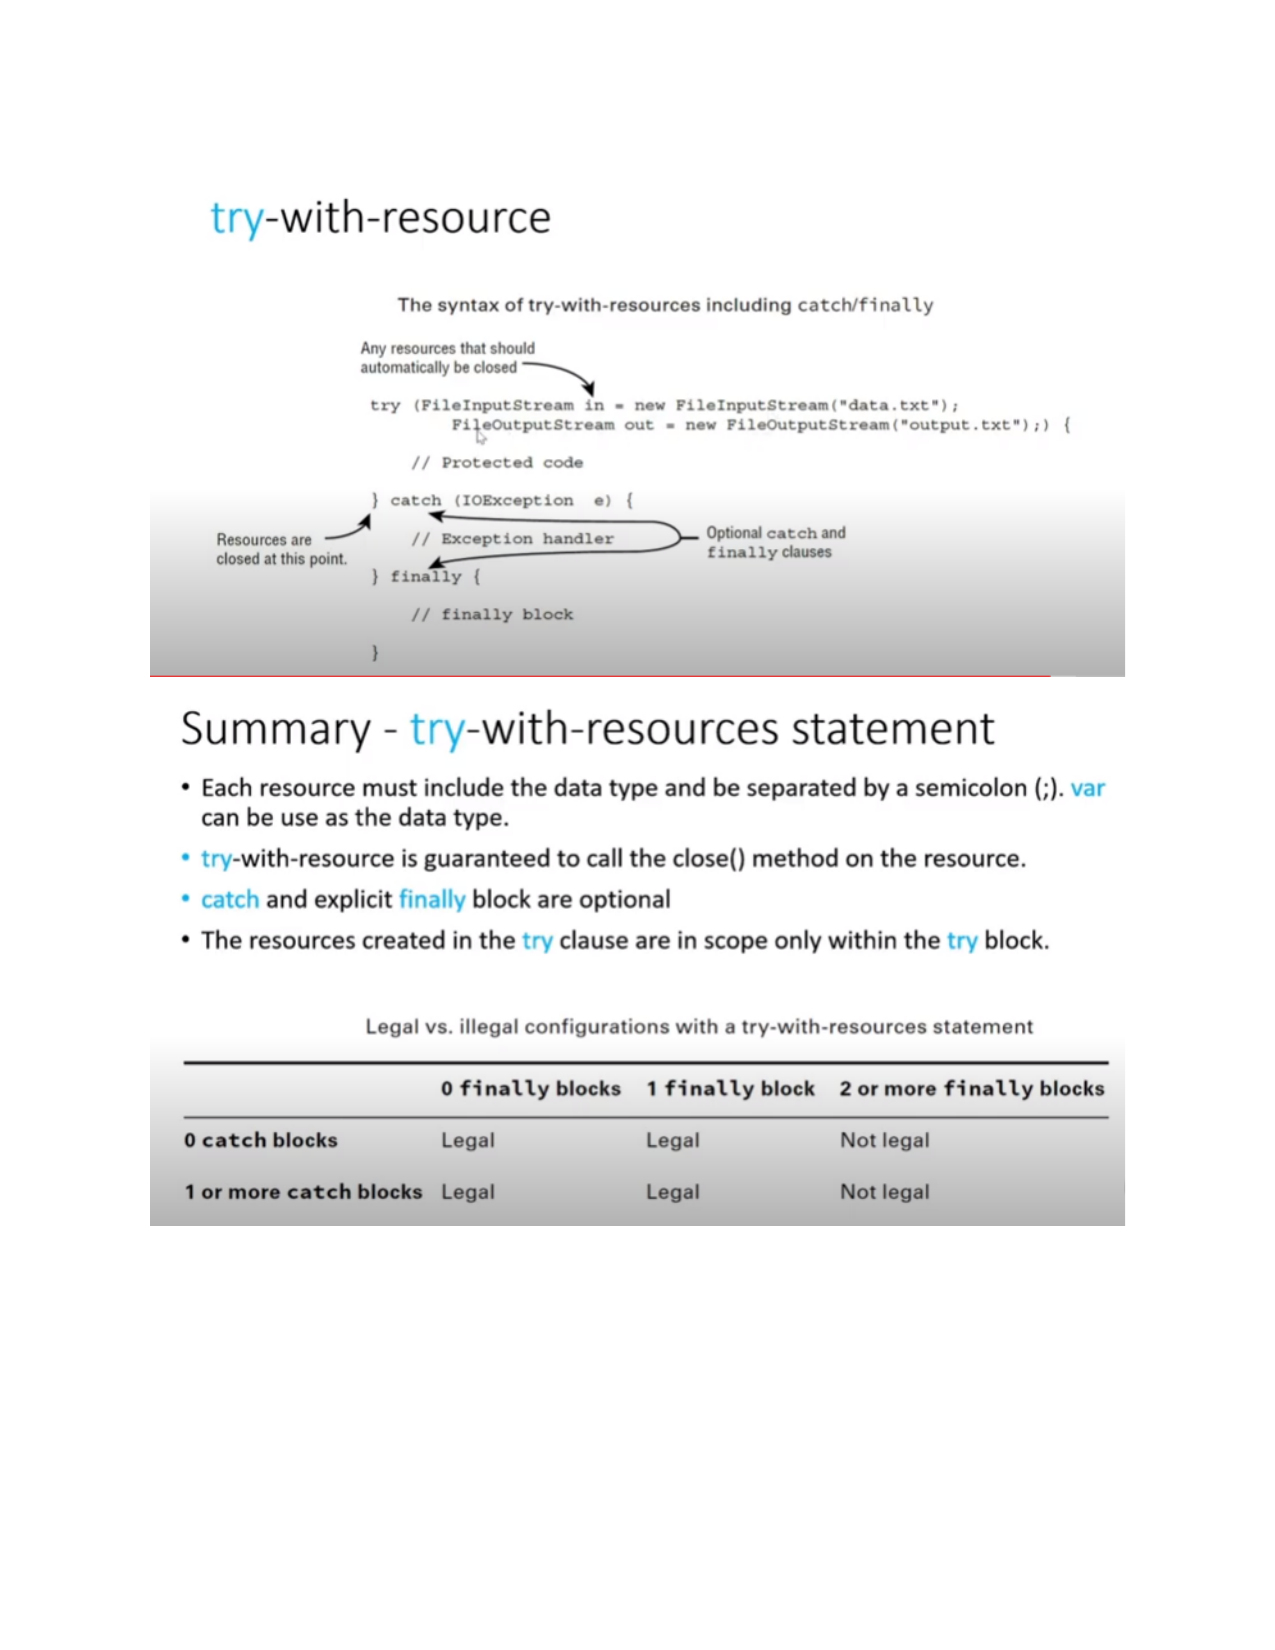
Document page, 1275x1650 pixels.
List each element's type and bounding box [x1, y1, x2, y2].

picture [150, 150, 1125, 677]
picture [150, 701, 1125, 1226]
